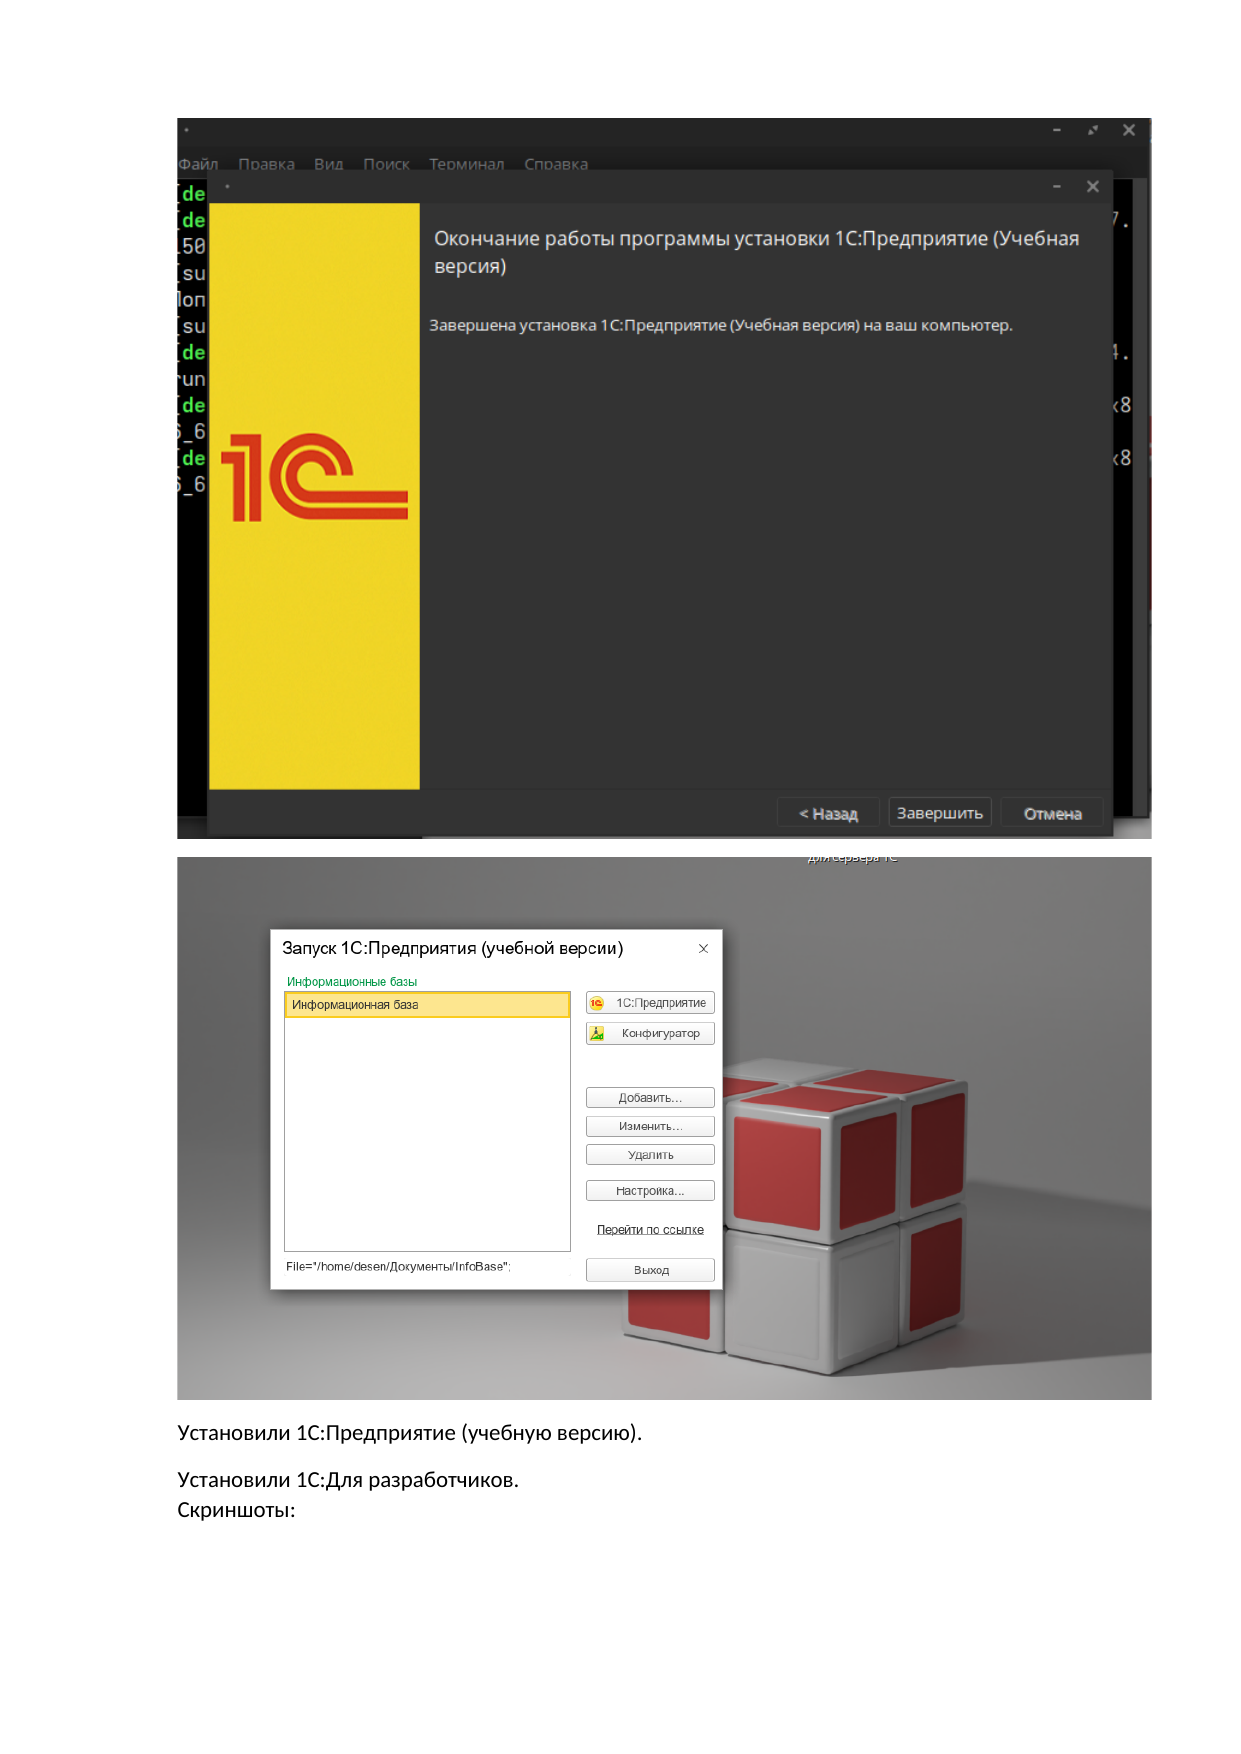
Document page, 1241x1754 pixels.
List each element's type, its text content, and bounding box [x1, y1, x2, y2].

text Установили 1С:Для разработчиков. Скриншоты: [177, 1465, 1152, 1523]
picture [177, 857, 1152, 1400]
picture [177, 118, 1152, 839]
text Установили 1С:Предприятие (учебную версию). [177, 1418, 1152, 1446]
